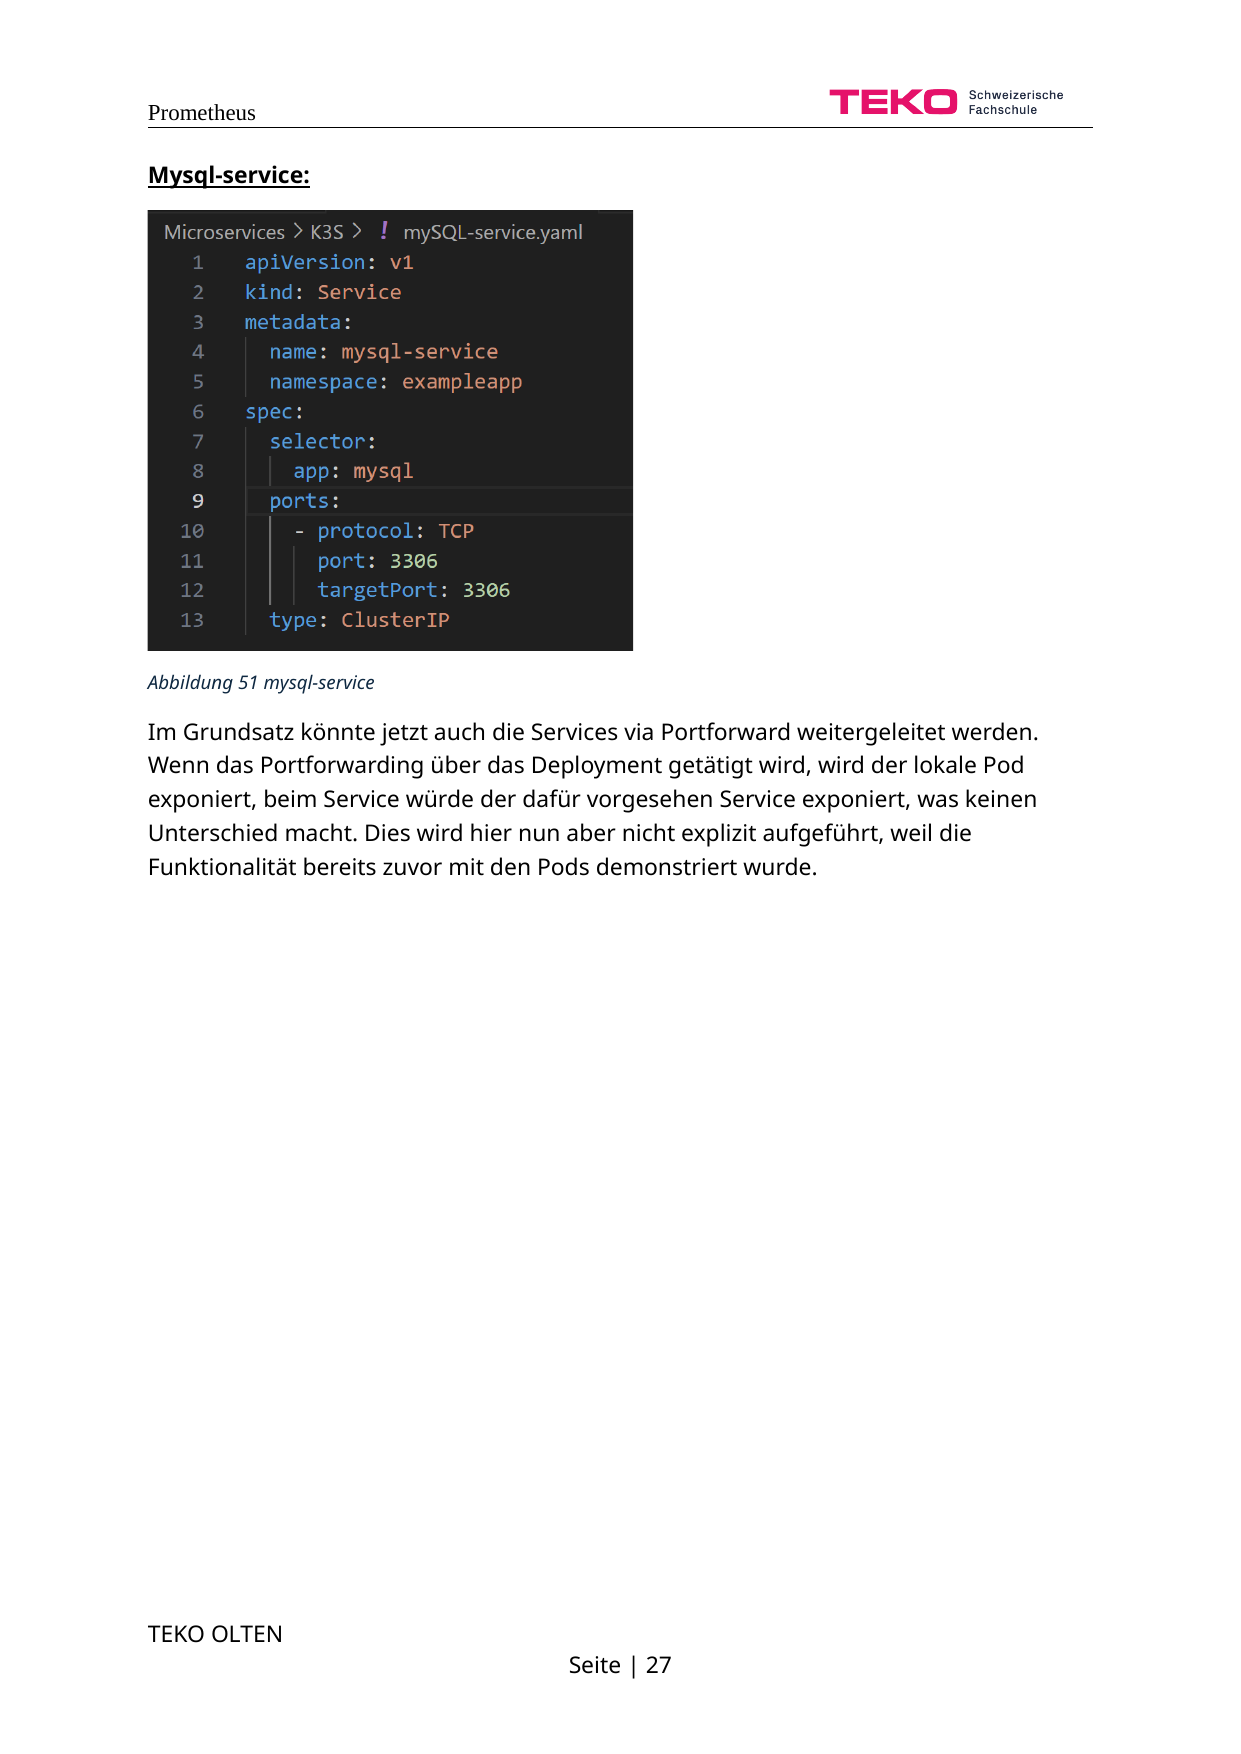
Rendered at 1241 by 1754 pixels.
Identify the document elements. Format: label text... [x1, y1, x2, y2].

picture [147, 210, 634, 651]
text Mysql-service: [148, 159, 1093, 191]
text Im Grundsatz könnte jetzt auch die Services via Portforward weitergeleitet werden. Wenn das Portforwarding über das Deployment getätigt wird, wird der lokale Pod exponiert, beim Service würde der dafür vorgesehen Service exponiert, was keinen Unterschied macht. Dies wird hier nun aber nicht explizit aufgeführt, weil die Funktionalität bereits zuvor mit den Pods demonstriert wurde. [148, 716, 1093, 882]
picture [805, 61, 1097, 139]
text Abbildung 51 mysql-service [148, 669, 1093, 695]
